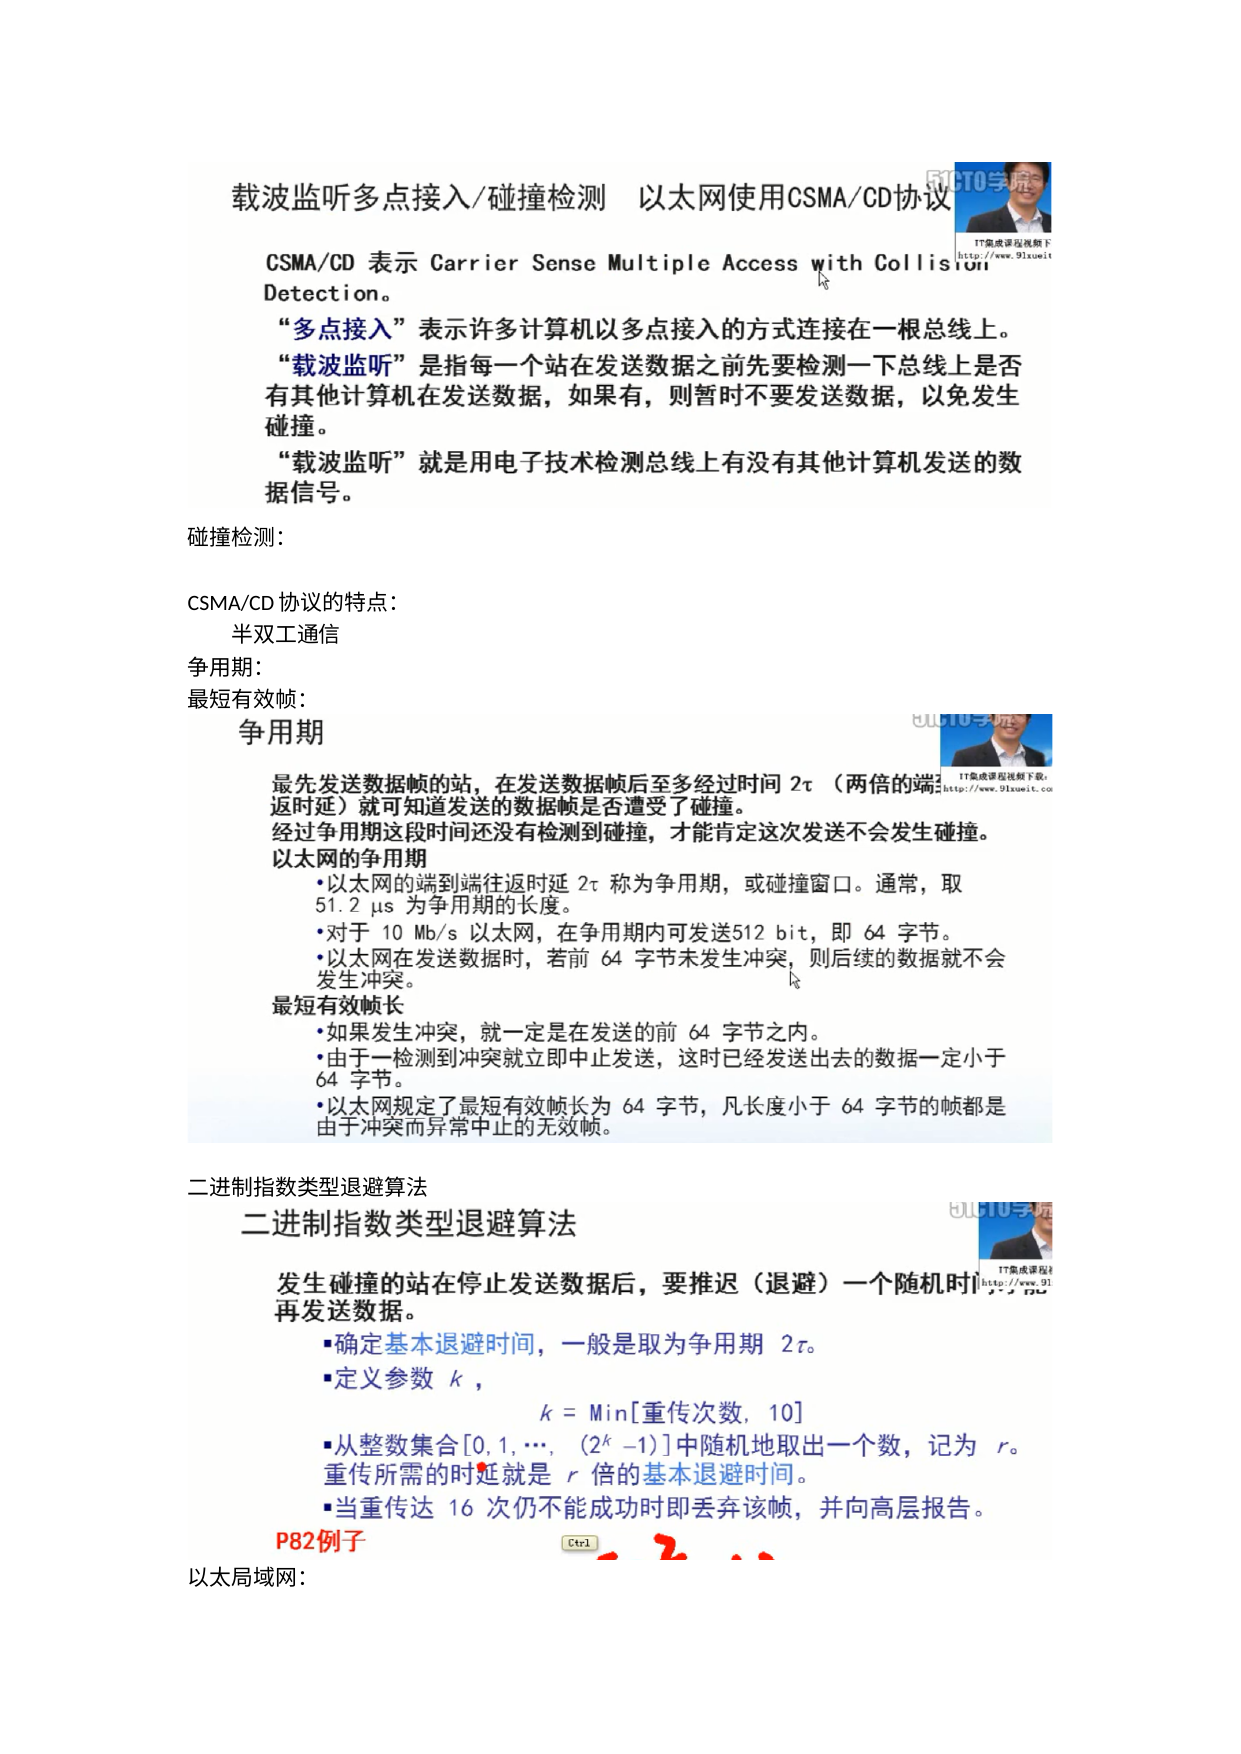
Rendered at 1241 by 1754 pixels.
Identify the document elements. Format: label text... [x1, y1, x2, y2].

text 争用期： [187, 649, 1053, 682]
text 半双工通信 [187, 617, 1053, 649]
picture [187, 1202, 1053, 1560]
picture [187, 714, 1053, 1143]
picture [187, 162, 1052, 508]
text 二进制指数类型退避算法 [187, 1169, 1053, 1202]
text 碰撞检测： [187, 519, 1053, 552]
text CSMA/CD协议的特点： [187, 584, 1053, 617]
text 以太局域网： [187, 1560, 1053, 1592]
text 最短有效帧： [187, 682, 1053, 714]
